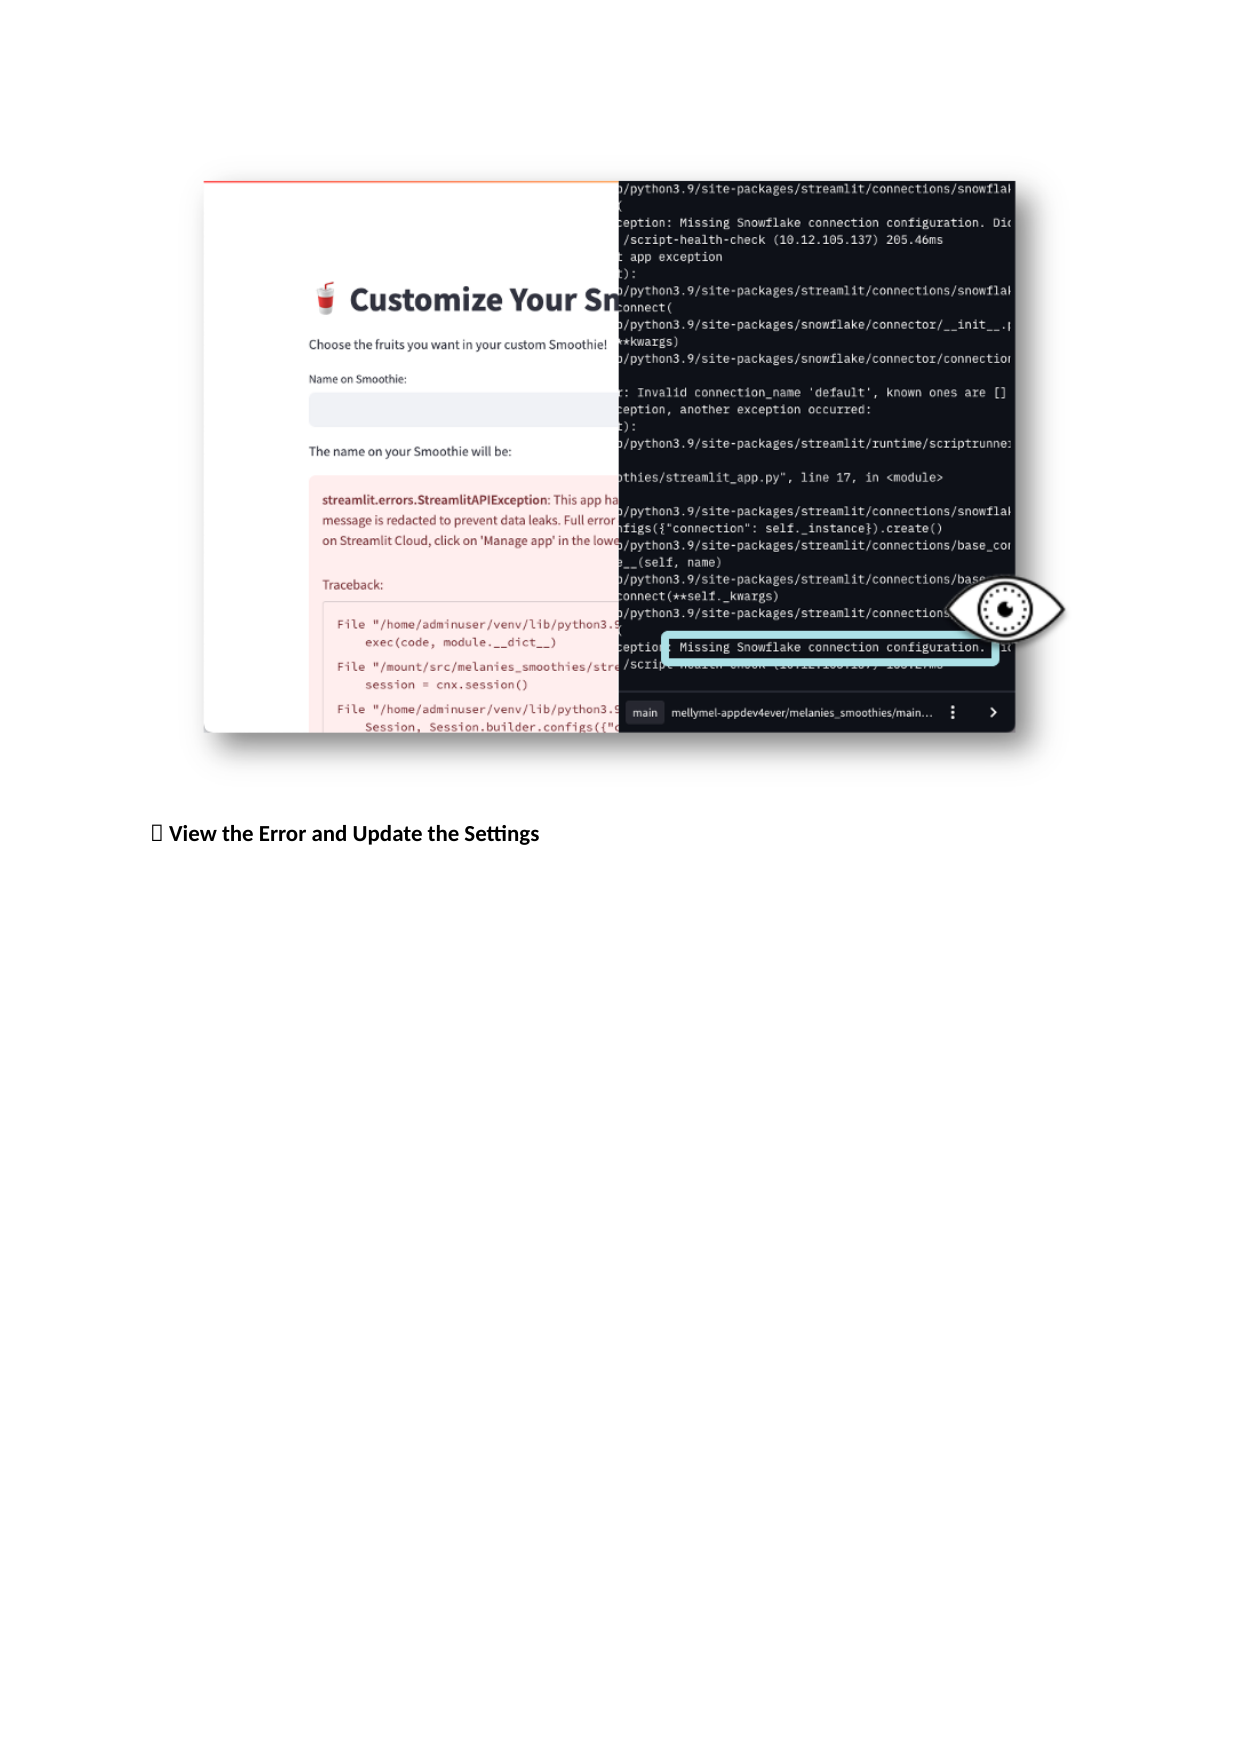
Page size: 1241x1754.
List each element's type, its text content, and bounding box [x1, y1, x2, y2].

text 🥋 View the Error and Update the Settings [150, 817, 1090, 848]
picture [150, 150, 1091, 798]
